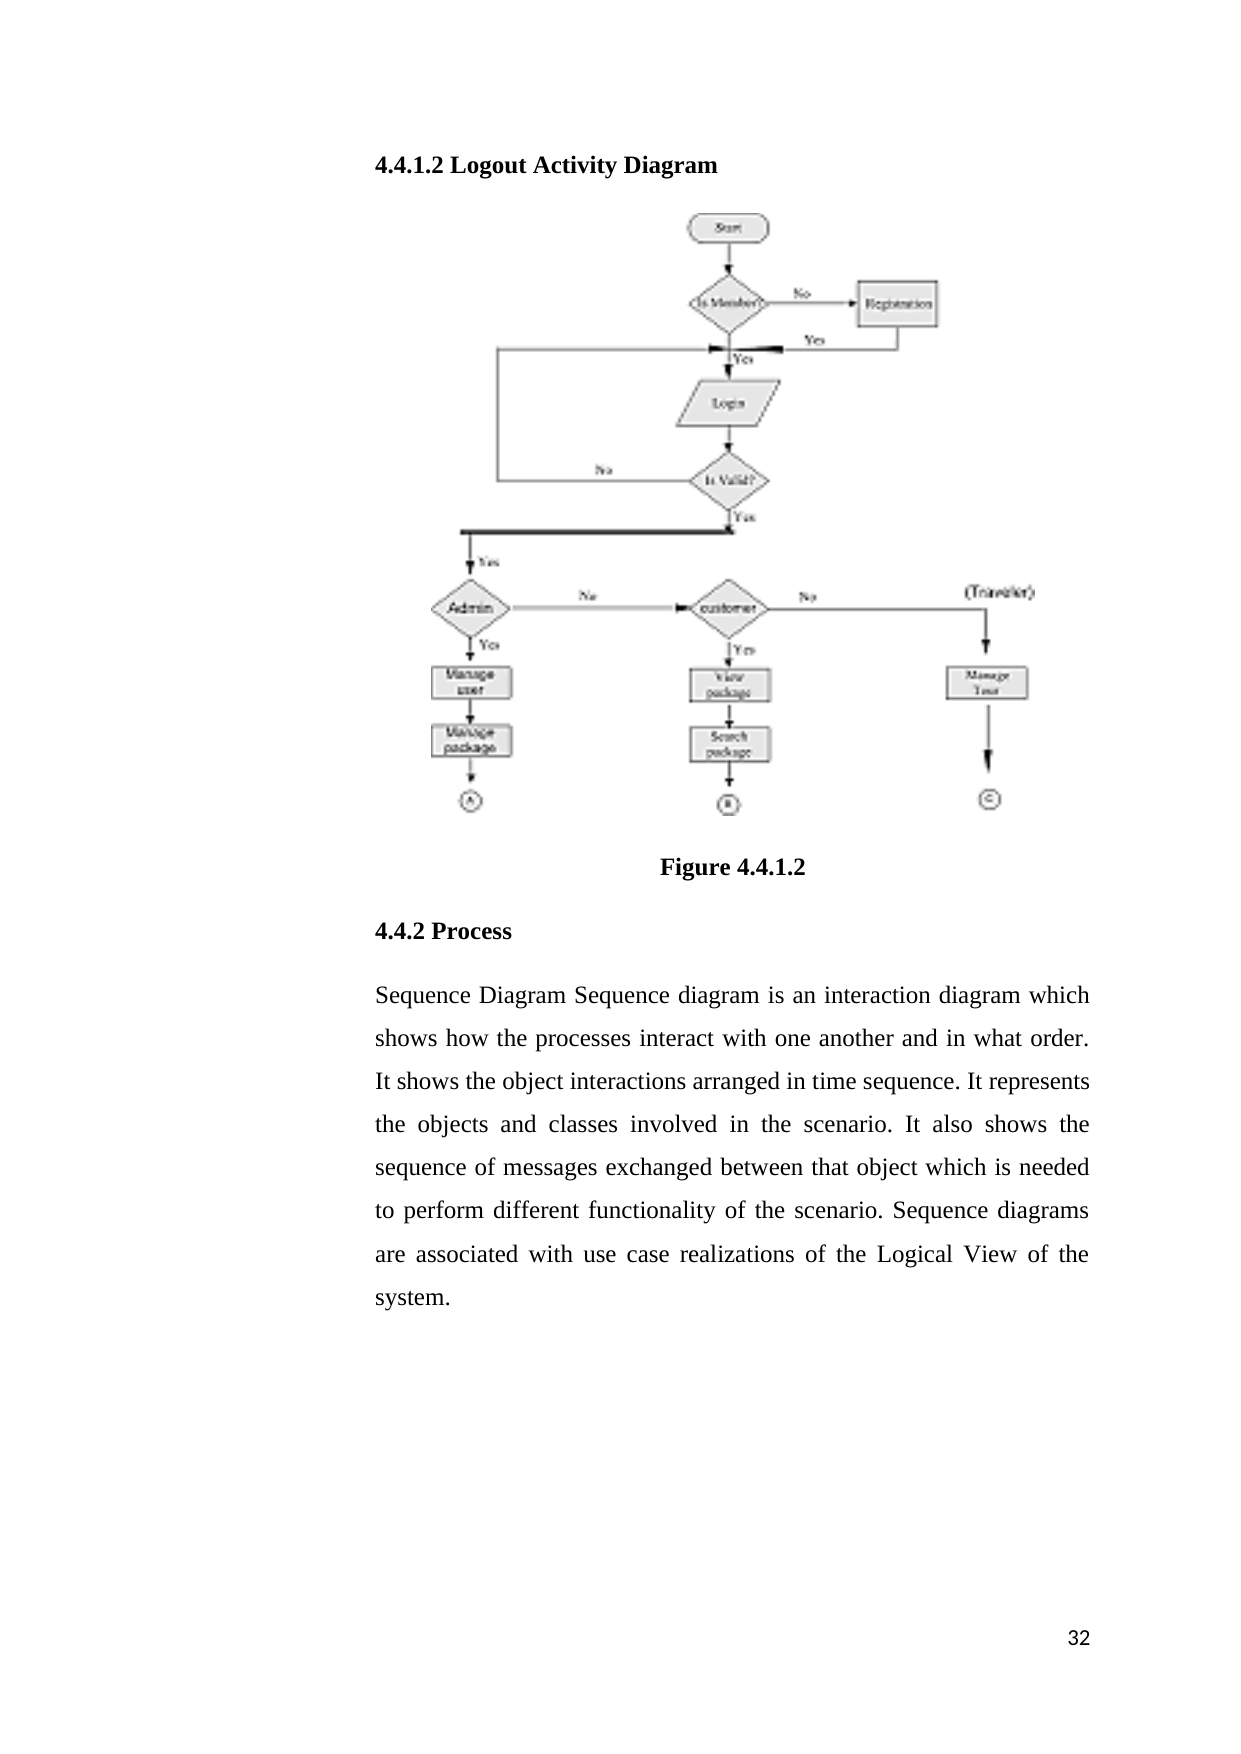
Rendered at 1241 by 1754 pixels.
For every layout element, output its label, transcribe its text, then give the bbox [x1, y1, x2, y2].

text 4.4.2 Process [375, 916, 1090, 945]
text Figure 4.4.1.2 [375, 852, 1090, 881]
text 4.4.1.2 Logout Activity Diagram [375, 150, 1090, 179]
text Sequence Diagram Sequence diagram is an interaction diagram which shows how the processes interact with one another and in what order. It shows the object interactions arranged in time sequence. It represents the objects and classes involved in the scenario. It also shows the sequence of messages exchanged between that object which is needed to perform different functionality of the scenario. Sequence diagrams are associated with use case realizations of the Logical View of the system. [375, 980, 1090, 1311]
